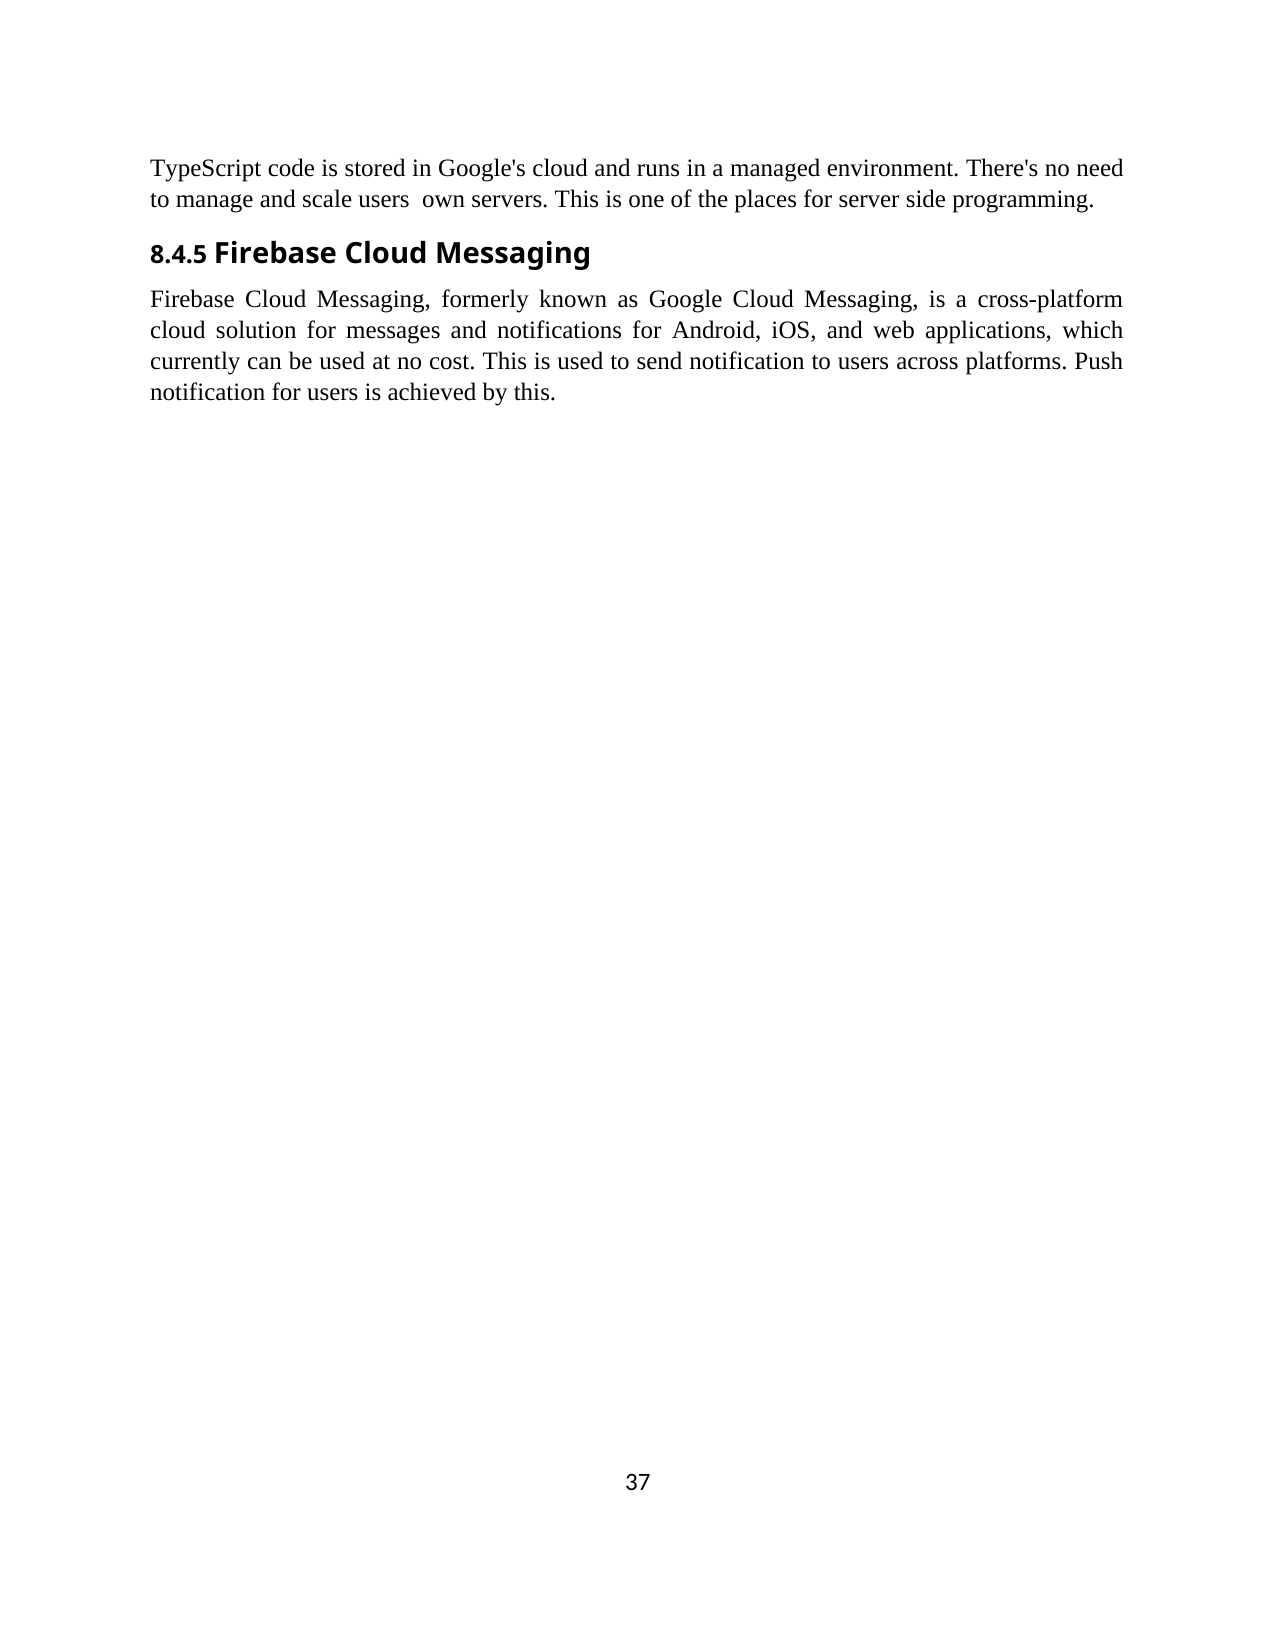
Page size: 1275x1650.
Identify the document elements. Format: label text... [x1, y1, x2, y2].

subtitle Firebase Cloud Messaging [150, 232, 1125, 272]
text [150, 153, 1125, 213]
text Firebase Cloud Messaging, formerly known as Google Cloud Messaging, is a cross-platform cloud solution for messages and notifications for Android, iOS, and web applications, which currently can be used at no cost. This is used to send notification to users across platforms. Push notification for users is achieved by this. [150, 284, 1125, 406]
